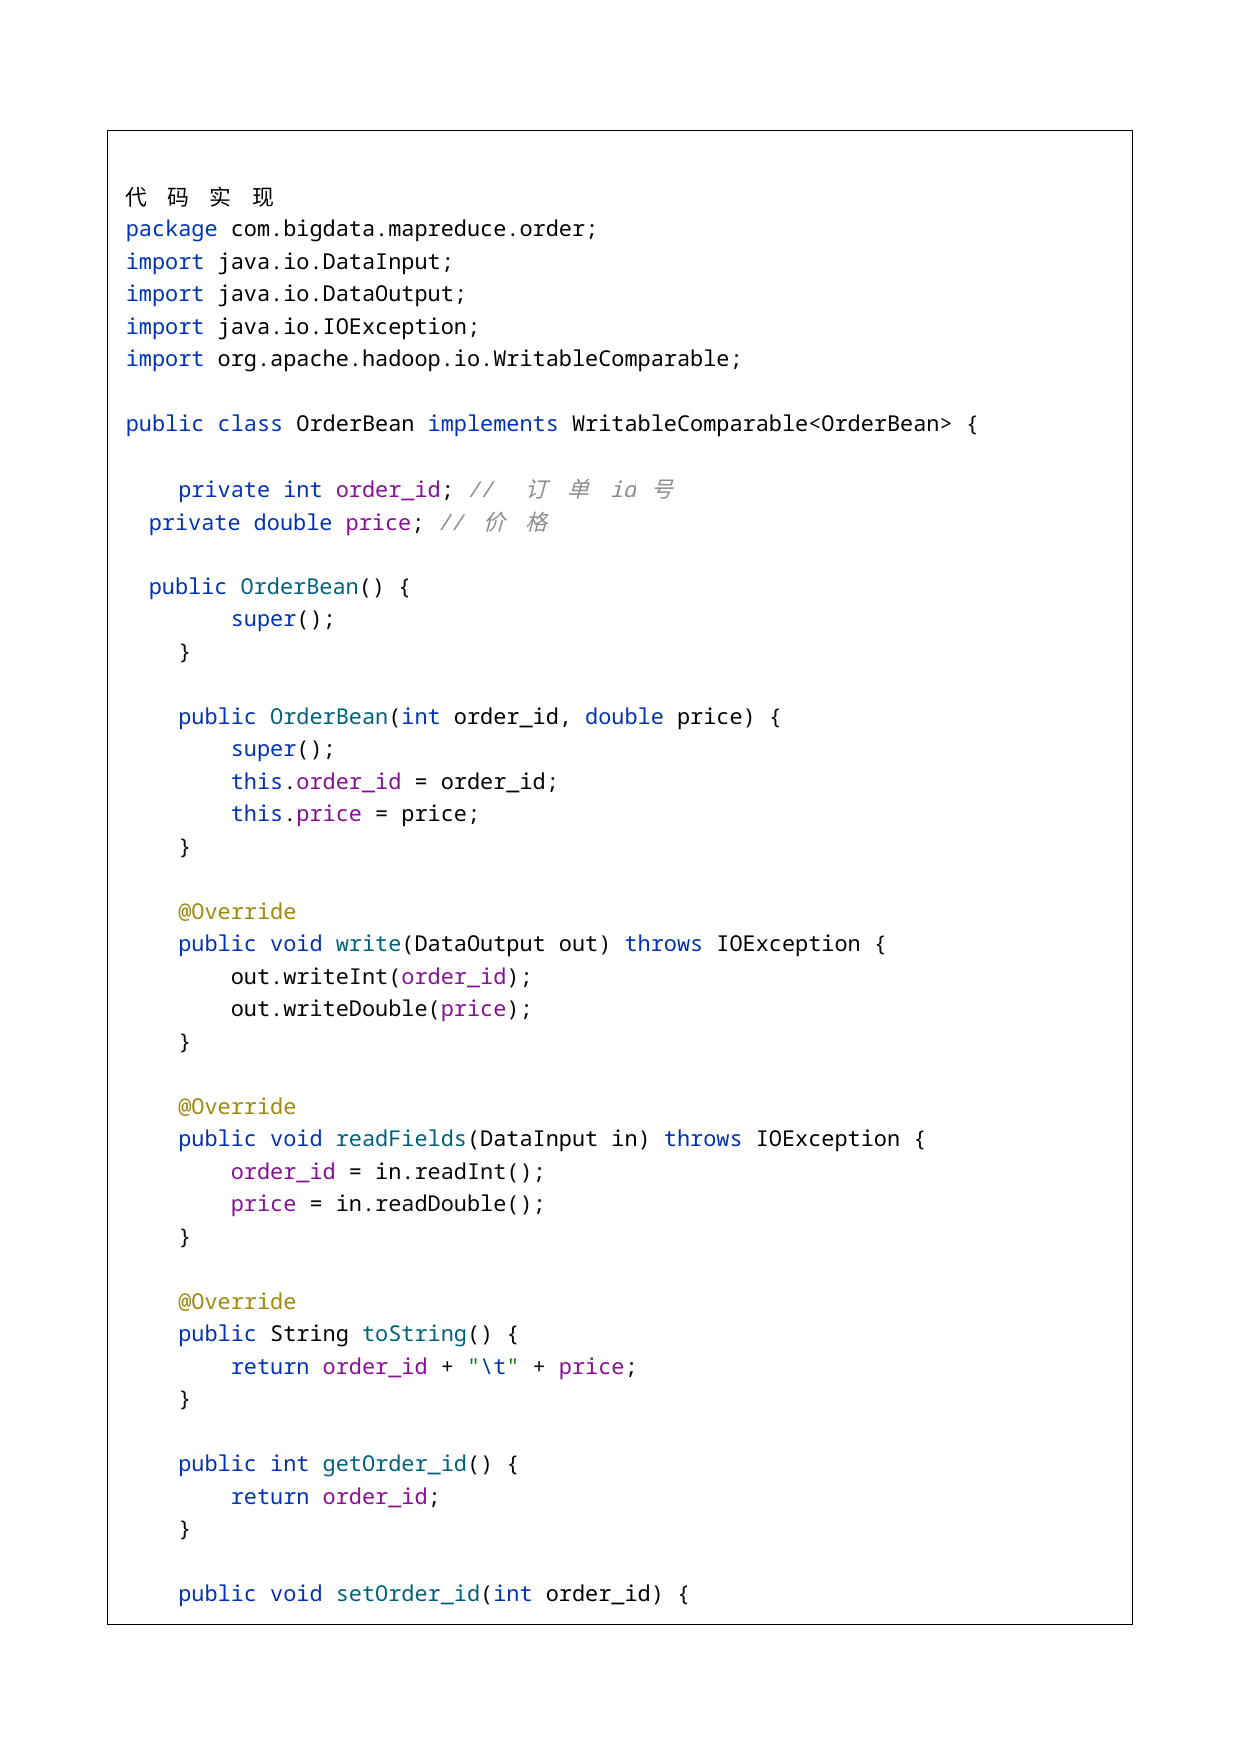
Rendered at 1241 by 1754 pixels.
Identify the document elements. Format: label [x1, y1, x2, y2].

table_cell [108, 131, 1132, 1623]
